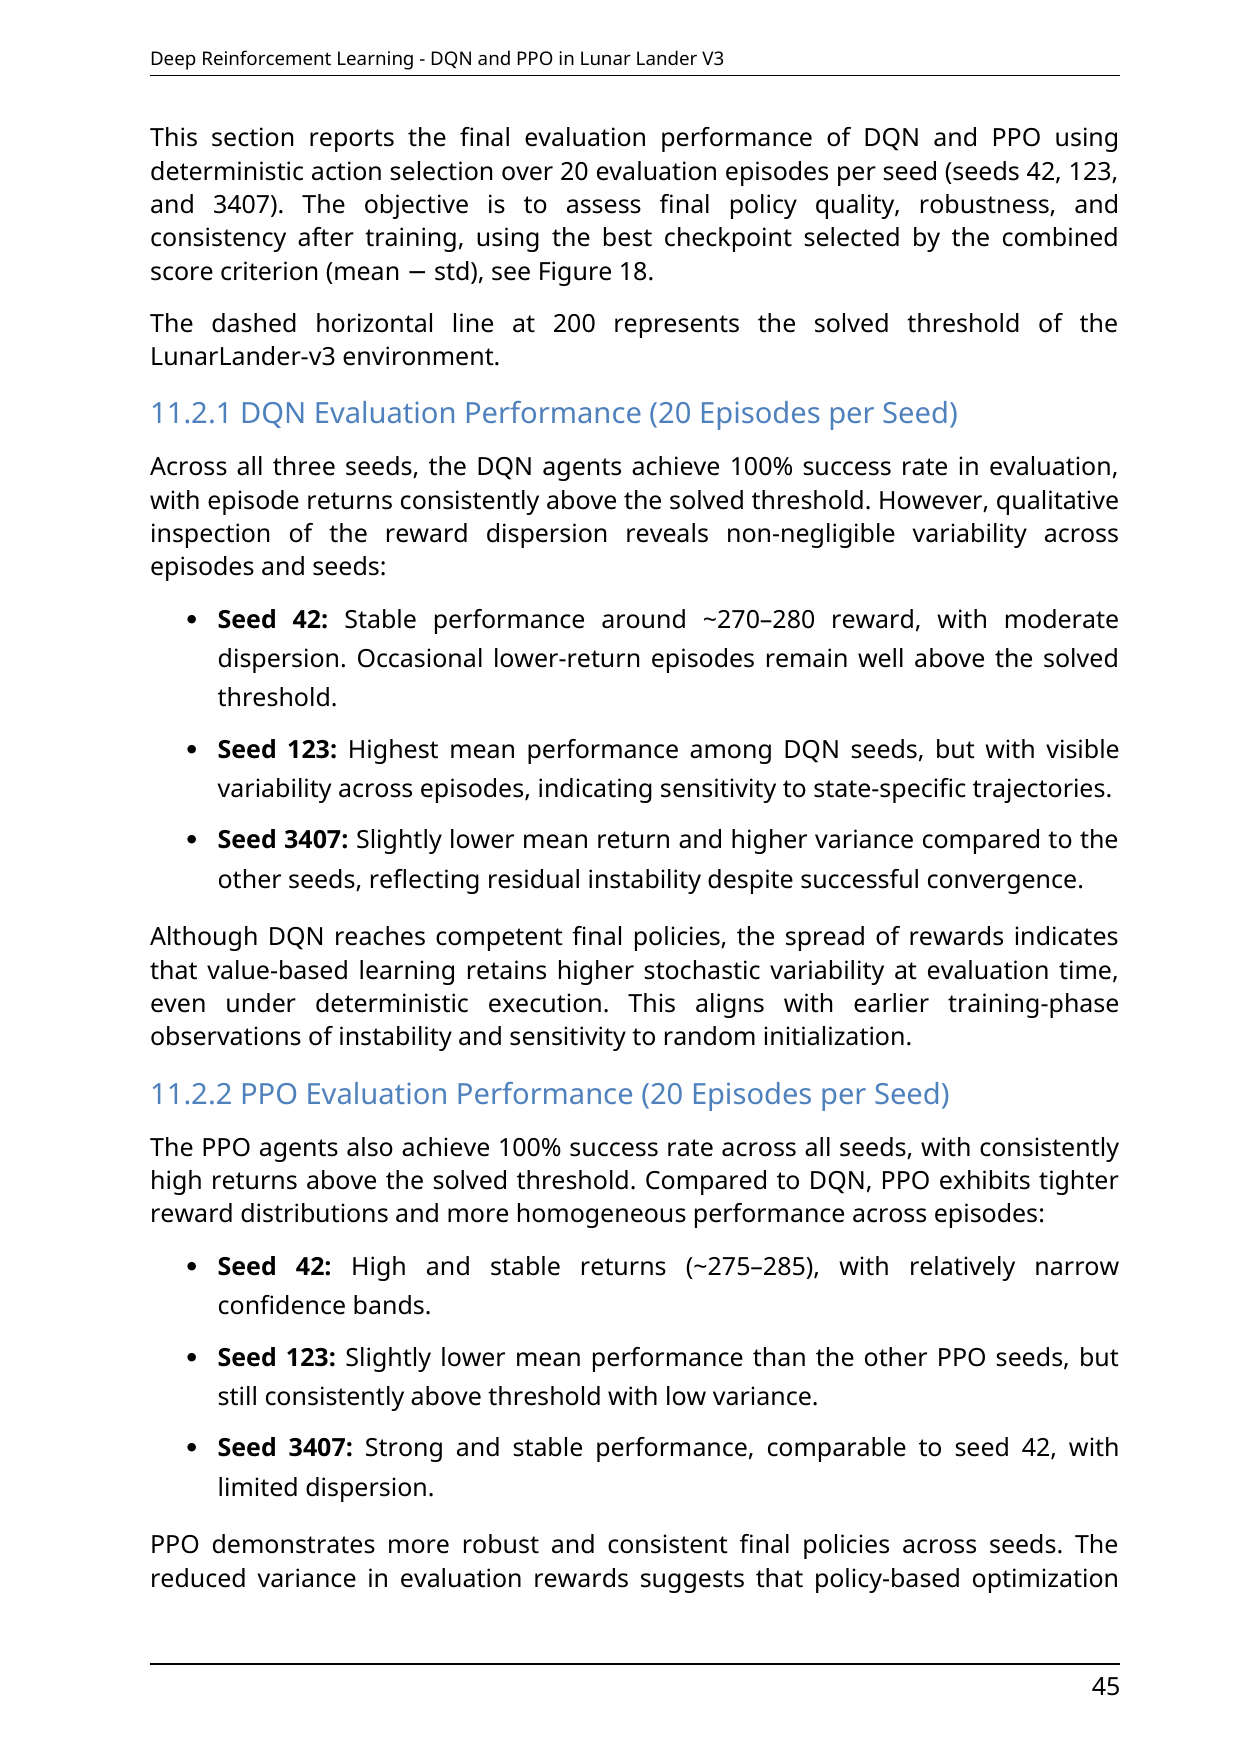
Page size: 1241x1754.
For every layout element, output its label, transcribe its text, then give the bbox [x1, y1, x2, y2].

subtitle 11.2.2 PPO Evaluation Performance (20 Episodes per Seed) [150, 1077, 1120, 1111]
text Although DQN reaches competent final policies, the spread of rewards indicates that value-based learning retains higher stochastic variability at evaluation time, even under deterministic execution. This aligns with earlier training-phase observations of instability and sensitivity to random initialization. [150, 919, 1120, 1052]
list Seed 42: High and stable returns (~275–285), with relatively narrow confidence bands. [187, 1248, 1120, 1322]
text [150, 1527, 1120, 1594]
text The PPO agents also achieve 100% success rate across all seeds, with consistently high returns above the solved threshold. Compared to DQN, PPO exhibits tighter reward distributions and more homogeneous performance across episodes: [150, 1129, 1120, 1229]
list Seed 123: Slightly lower mean performance than the other PPO seeds, but still consistently above threshold with low variance. [187, 1339, 1120, 1412]
text Across all three seeds, the DQN agents achieve 100% success rate in evaluation, with episode returns consistently above the solved threshold. However, qualitative inspection of the reward dispersion reveals non-negligible variability across episodes and seeds: [150, 449, 1120, 582]
list Seed 123: Highest mean performance among DQN seeds, but with visible variability across episodes, indicating sensitivity to state-specific trajectories. [187, 731, 1120, 804]
list Seed 42: Stable performance around ~270–280 reward, with moderate dispersion. Occasional lower-return episodes remain well above the solved threshold. [187, 601, 1120, 714]
subtitle 11.2.1 DQN Evaluation Performance (20 Episodes per Seed) [150, 397, 1120, 430]
list Seed 3407: Strong and stable performance, comparable to seed 42, with limited dispersion. [187, 1430, 1120, 1503]
text The dashed horizontal line at 200 represents the solved threshold of the LunarLander-v3 environment. [150, 305, 1120, 372]
text This section reports the final evaluation performance of DQN and PPO using deterministic action selection over 20 evaluation episodes per seed (seeds 42, 123, and 3407). The objective is to assess final policy quality, robustness, and consistency after training, using the best checkpoint selected by the combined score criterion (mean − std), see Figure 18. [150, 120, 1120, 287]
list Seed 3407: Slightly lower mean return and higher variance compared to the other seeds, reflecting residual instability despite successful convergence. [187, 822, 1120, 895]
